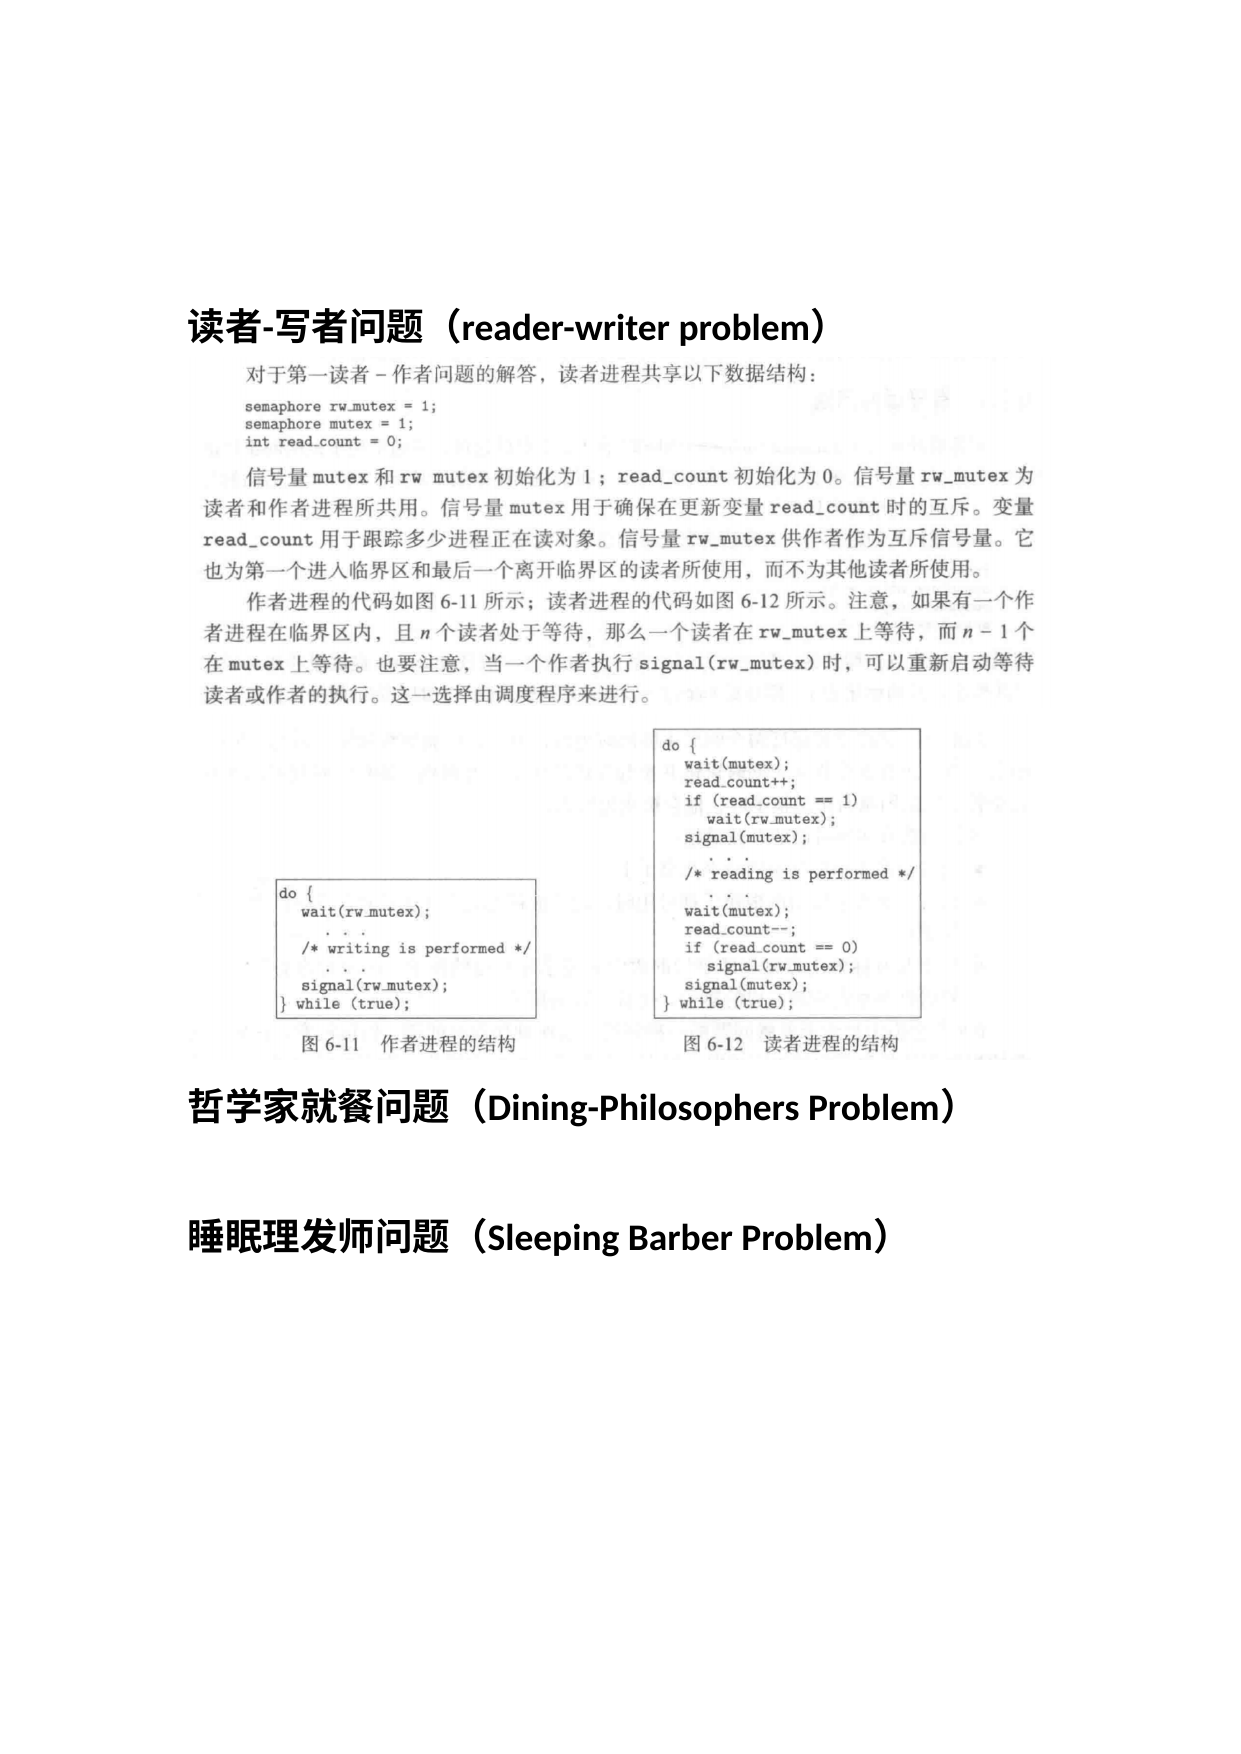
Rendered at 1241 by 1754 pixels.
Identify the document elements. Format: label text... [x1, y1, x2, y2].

picture [187, 357, 1053, 708]
text 睡眠理发师问题（Sleeping Barber Problem） [187, 1202, 1053, 1267]
picture [187, 714, 1052, 1060]
text 哲学家就餐问题（Dining-Philosophers Problem） [187, 1072, 1053, 1137]
text 读者-写者问题（reader-writer problem） [187, 292, 1053, 357]
